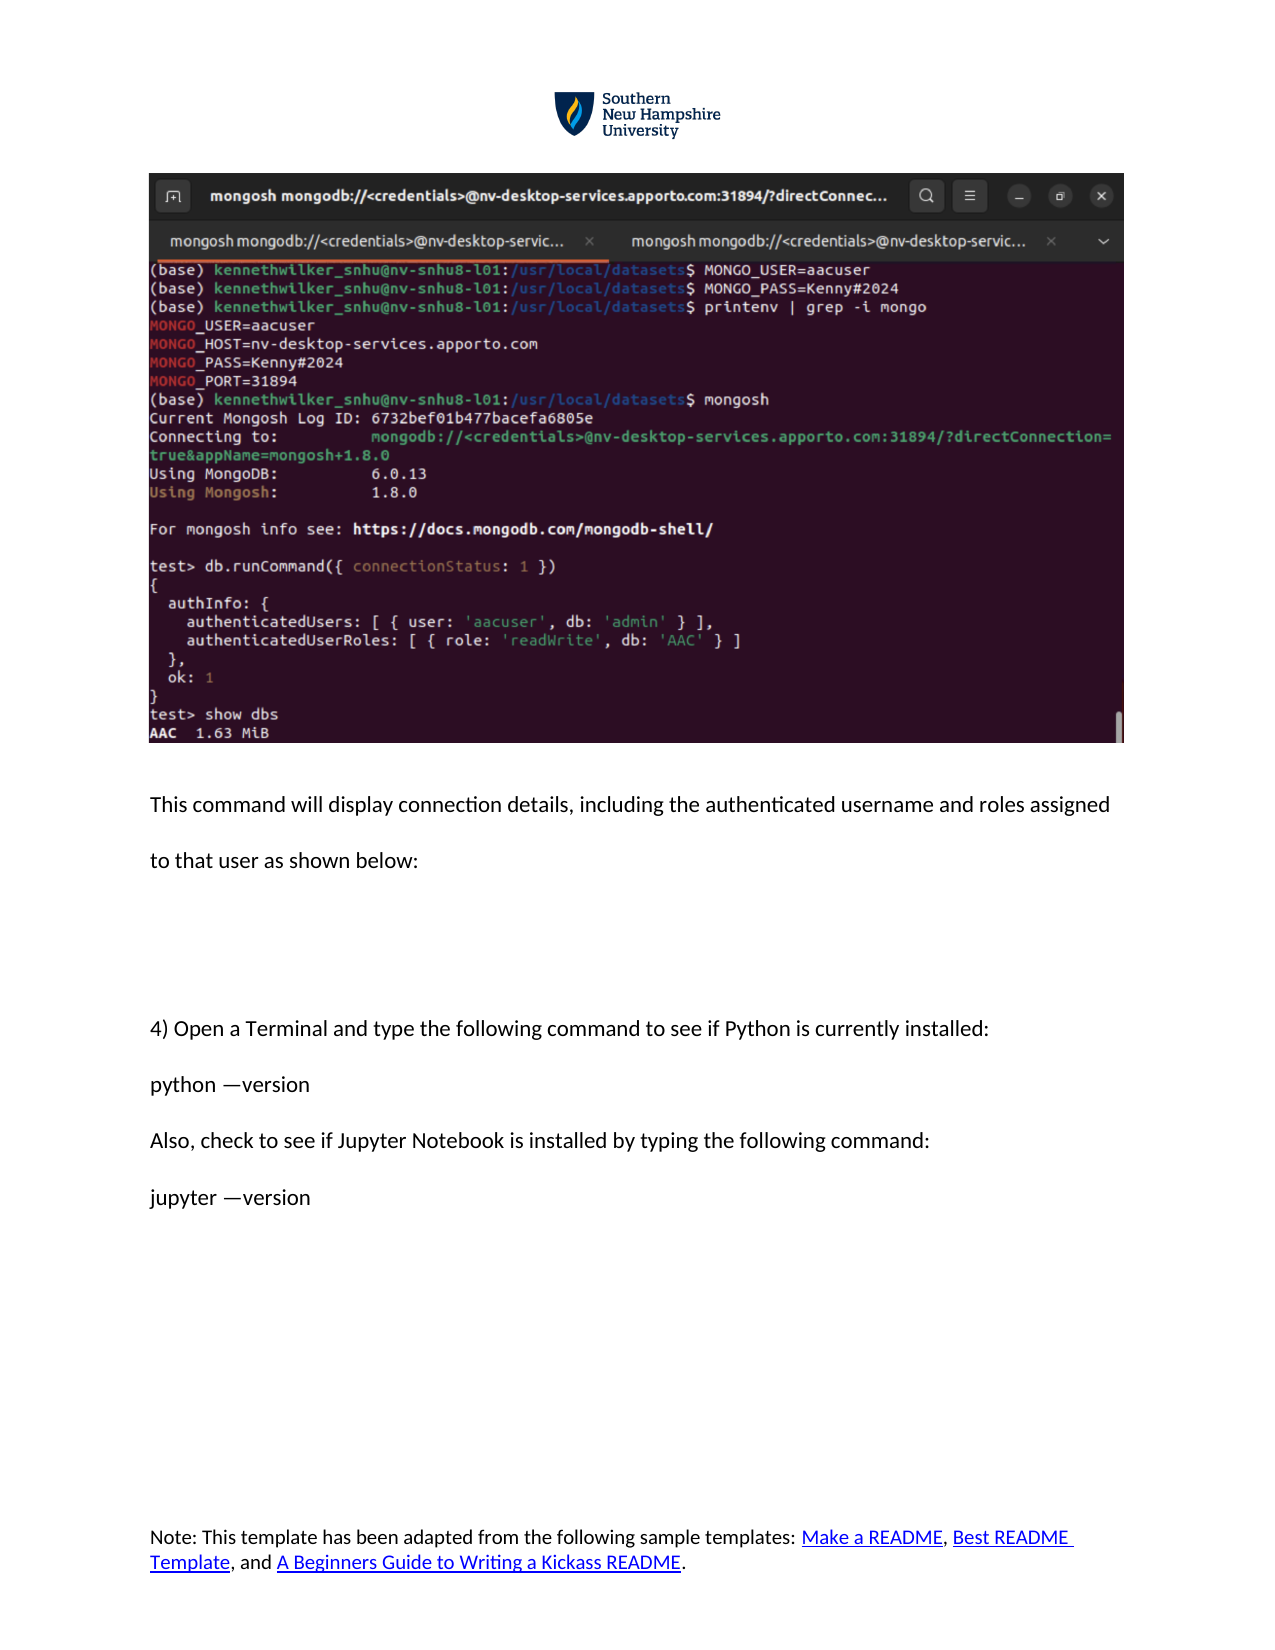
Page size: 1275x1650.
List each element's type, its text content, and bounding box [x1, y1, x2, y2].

text python —version [150, 1071, 1125, 1099]
text Also, check to see if Jupyter Notebook is installed by typing the following command: [150, 1127, 1125, 1155]
picture [546, 75, 729, 154]
text 4) Open a Terminal and type the following command to see if Python is currently installed: [150, 1014, 1125, 1043]
text jupyter —version [150, 1183, 1125, 1211]
picture [148, 173, 1124, 743]
